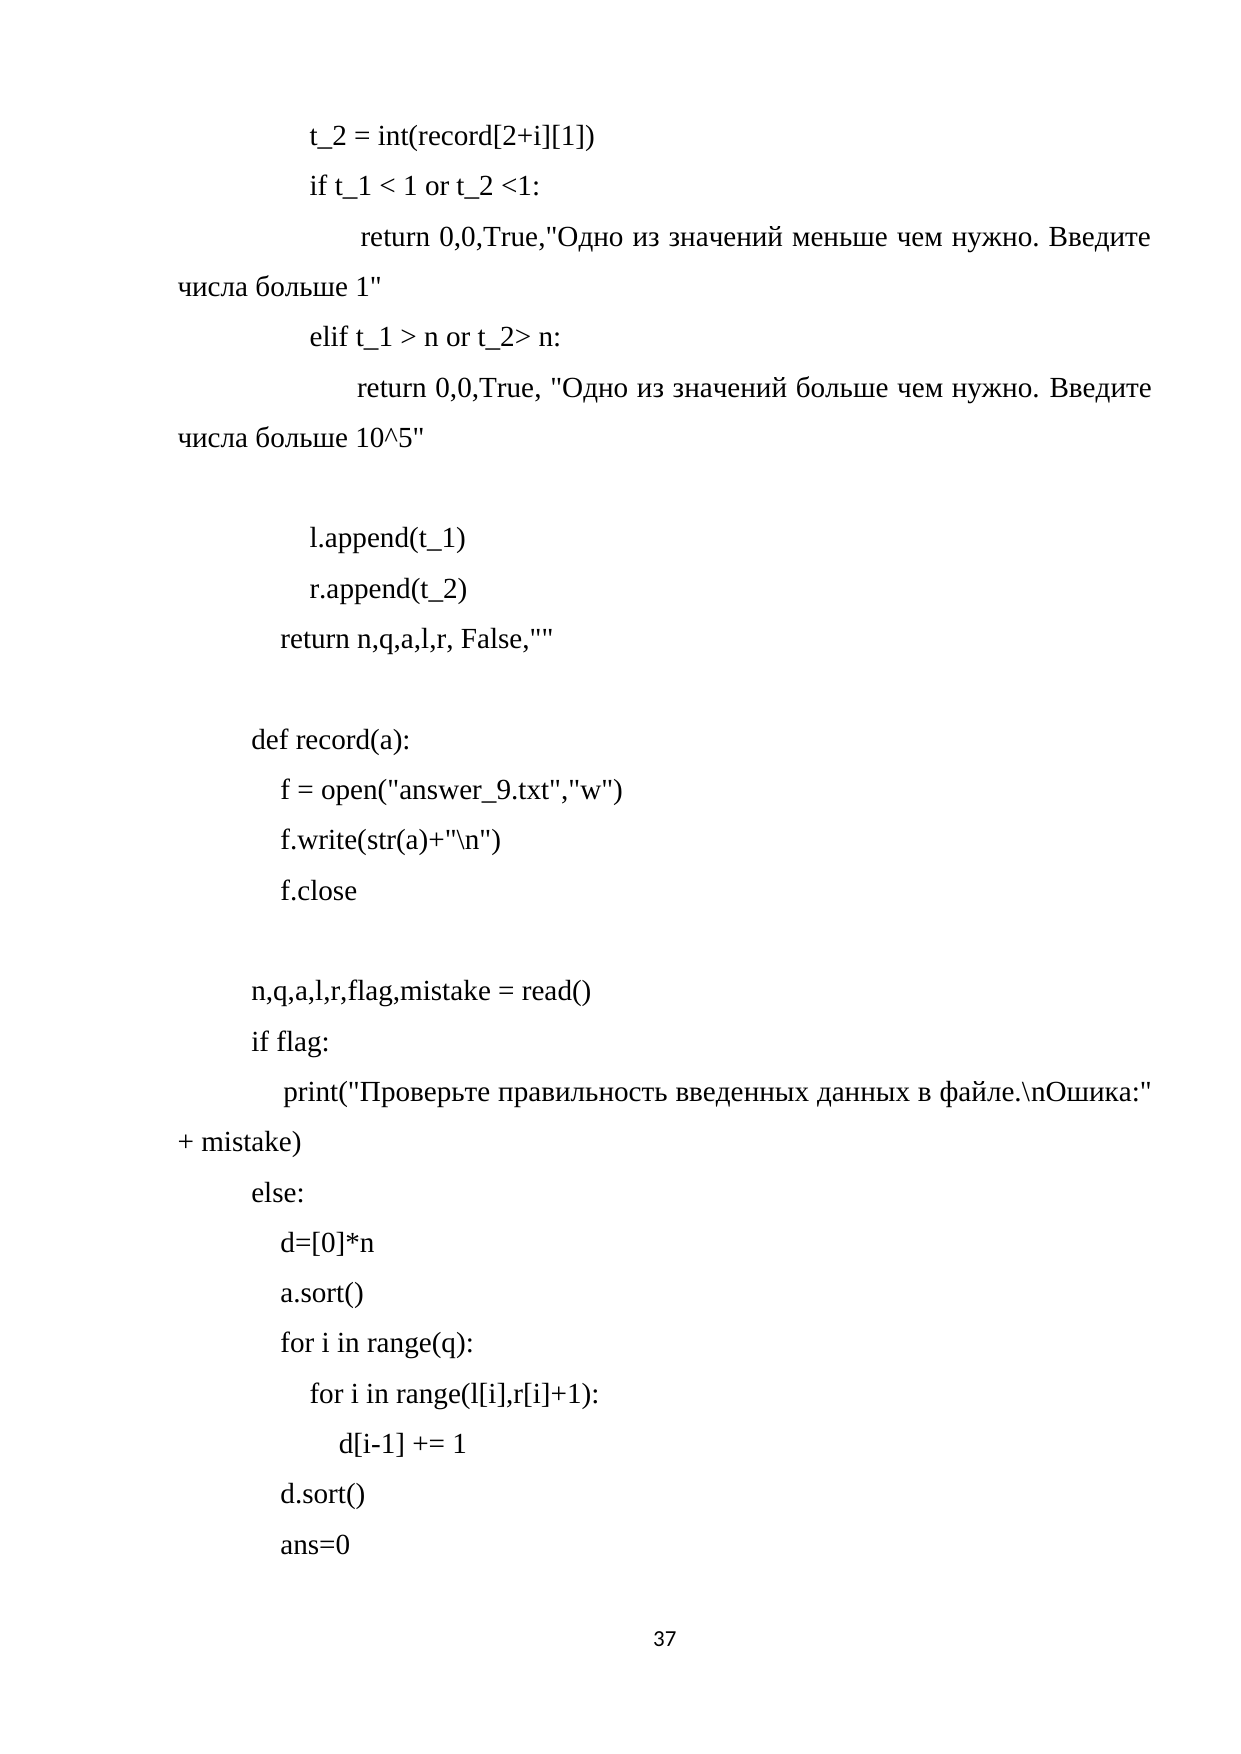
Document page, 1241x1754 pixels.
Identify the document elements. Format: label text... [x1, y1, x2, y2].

text else: [177, 1175, 1152, 1208]
text d.sort() [177, 1477, 1152, 1510]
text if flag: [177, 1024, 1152, 1057]
text return 0,0,True, "Одно из значений больше чем нужно. Введите числа больше 10^5" [177, 370, 1152, 453]
text elif t_1 > n or t_2> n: [177, 319, 1152, 353]
text if t_1 < 1 or t_2 <1: [177, 168, 1152, 202]
text for i in range(l[i],r[i]+1): [177, 1376, 1152, 1409]
text t_2 = int(record[2+i][1]) [177, 118, 1152, 152]
text d=[0]*n [177, 1225, 1152, 1258]
text n,q,a,l,r,flag,mistake = read() [177, 973, 1152, 1007]
text return 0,0,True,"Одно из значений меньше чем нужно. Введите числа больше 1" [177, 219, 1152, 303]
text for i in range(q): [177, 1326, 1152, 1359]
text print("Проверьте правильность введенных данных в файле.\nОшика:" + mistake) [177, 1074, 1152, 1158]
text d[i-1] += 1 [177, 1426, 1152, 1460]
text return n,q,a,l,r, False,"" [177, 621, 1152, 655]
text f.write(str(a)+"\n") [177, 822, 1152, 856]
text def record(a): [177, 722, 1152, 755]
text r.append(t_2) [177, 571, 1152, 604]
text l.append(t_1) [177, 521, 1152, 554]
text a.sort() [177, 1275, 1152, 1309]
text f.close [177, 873, 1152, 906]
text ans=0 [177, 1527, 1152, 1560]
text f = open("answer_9.txt","w") [177, 772, 1152, 806]
